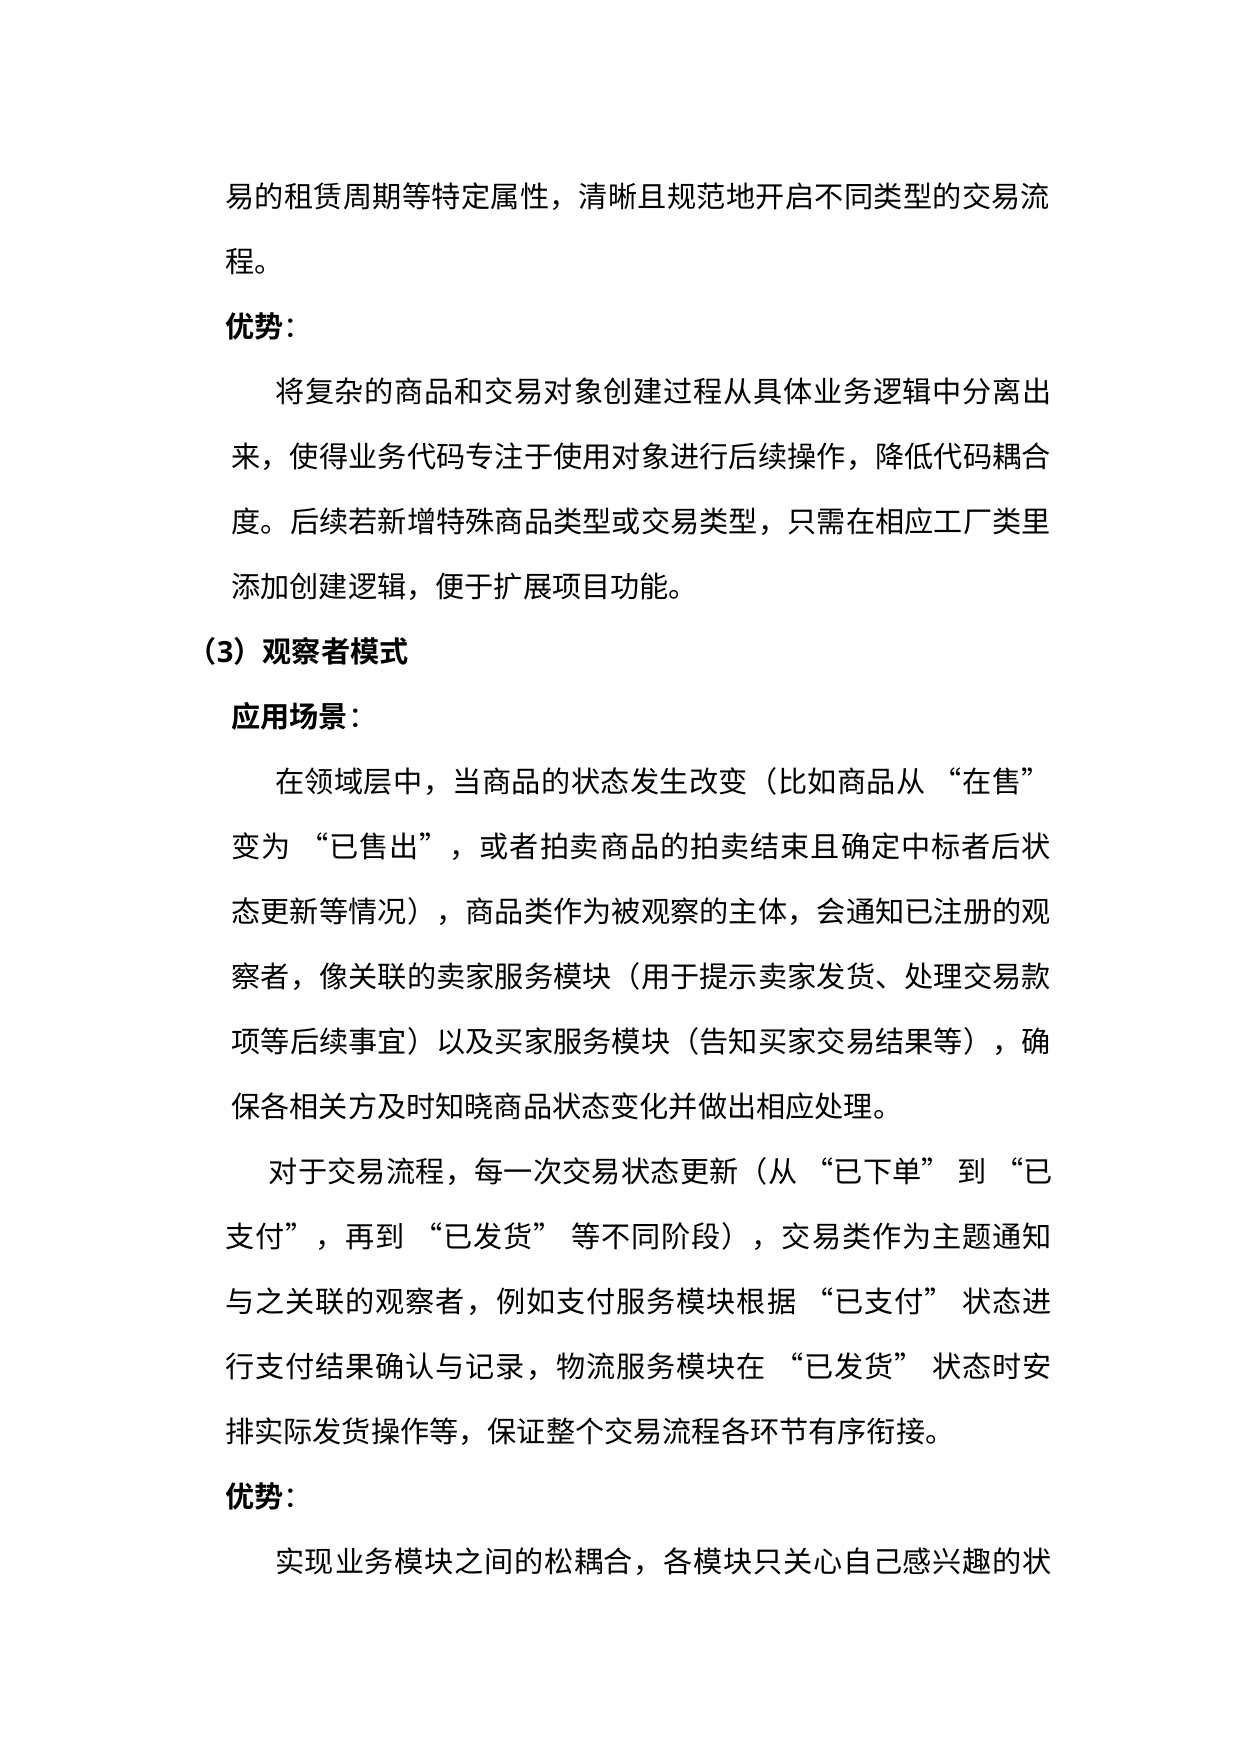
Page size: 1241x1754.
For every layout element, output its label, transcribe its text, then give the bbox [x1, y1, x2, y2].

text （3）观察者模式 [187, 617, 1053, 682]
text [225, 162, 1053, 292]
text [231, 1527, 1053, 1592]
text 对于交易流程，每一次交易状态更新（从 “已下单” 到 “已支付”，再到 “已发货” 等不同阶段），交易类作为主题通知与之关联的观察者，例如支付服务模块根据 “已支付” 状态进行支付结果确认与记录，物流服务模块在 “已发货” 状态时安排实际发货操作等，保证整个交易流程各环节有序衔接。 [225, 1137, 1053, 1462]
text 优势： [225, 292, 1053, 357]
text 将复杂的商品和交易对象创建过程从具体业务逻辑中分离出来，使得业务代码专注于使用对象进行后续操作，降低代码耦合度。后续若新增特殊商品类型或交易类型，只需在相应工厂类里添加创建逻辑，便于扩展项目功能。 [231, 357, 1053, 617]
text 优势： [225, 1462, 1053, 1527]
text 应用场景： [187, 682, 1053, 747]
text 在领域层中，当商品的状态发生改变（比如商品从 “在售” 变为 “已售出”，或者拍卖商品的拍卖结束且确定中标者后状态更新等情况），商品类作为被观察的主体，会通知已注册的观察者，像关联的卖家服务模块（用于提示卖家发货、处理交易款项等后续事宜）以及买家服务模块（告知买家交易结果等），确保各相关方及时知晓商品状态变化并做出相应处理。 [231, 747, 1053, 1137]
